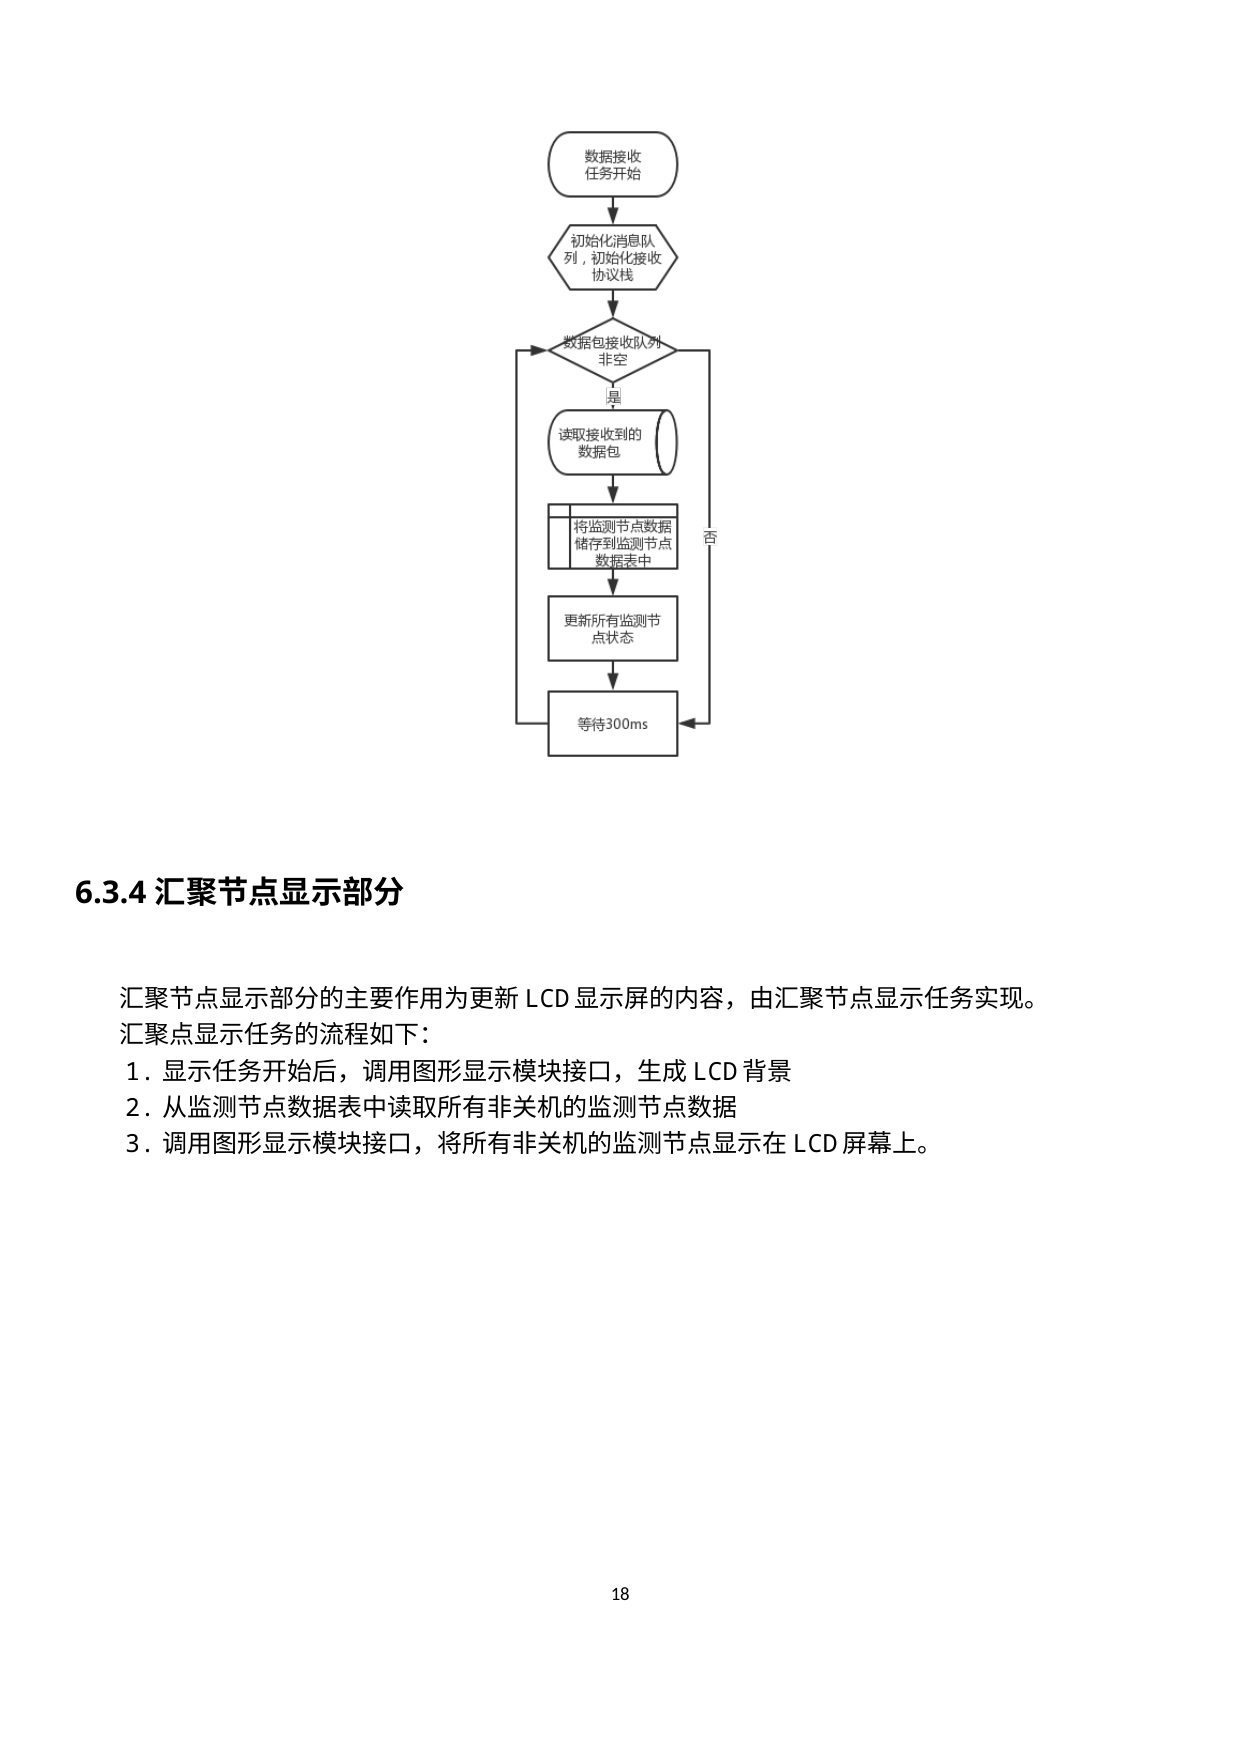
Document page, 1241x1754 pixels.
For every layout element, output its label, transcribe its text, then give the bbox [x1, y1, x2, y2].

list 从监测节点数据表中读取所有非关机的监测节点数据 [125, 1087, 1165, 1123]
text 汇聚节点显示部分 [75, 858, 1165, 923]
picture [465, 81, 775, 821]
text 汇聚节点显示部分的主要作用为更新LCD显示屏的内容，由汇聚节点显示任务实现。 [69, 978, 1165, 1015]
list 显示任务开始后，调用图形显示模块接口，生成LCD背景 [125, 1051, 1165, 1087]
list 调用图形显示模块接口，将所有非关机的监测节点显示在LCD屏幕上。 [125, 1123, 1165, 1160]
text 汇聚点显示任务的流程如下： [69, 1015, 1165, 1051]
